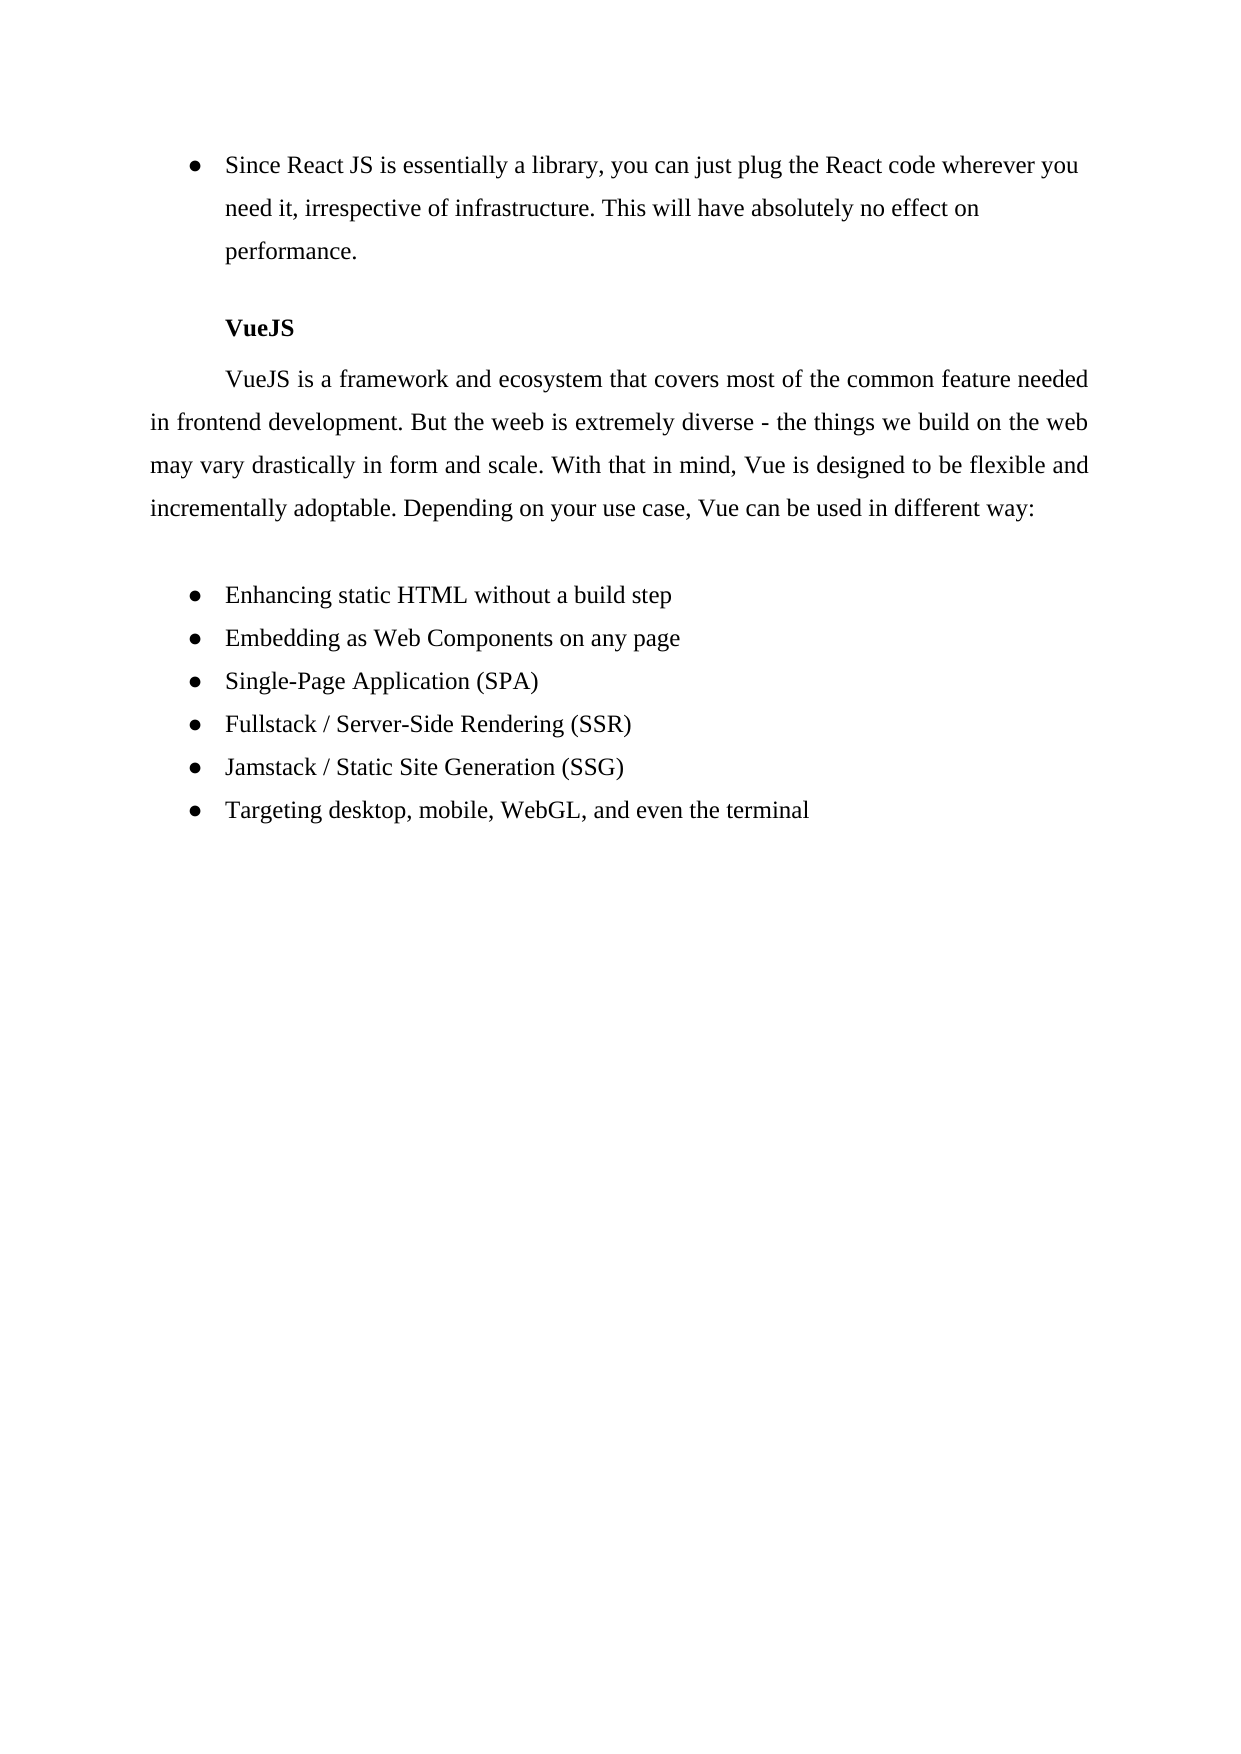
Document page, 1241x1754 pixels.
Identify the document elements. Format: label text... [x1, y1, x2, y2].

list Fullstack / Server-Side Rendering (SSR) [187, 709, 1090, 738]
list Embedding as Web Components on any page [187, 623, 1090, 652]
list Enhancing static HTML without a build step [187, 580, 1090, 608]
list Since React JS is essentially a library, you can just plug the React code wherever you need it, irrespective of infrastructure. This will have absolutely no effect on performance. [187, 150, 1090, 265]
list Single-Page Application (SPA) [187, 666, 1090, 695]
list Targeting desktop, mobile, WebGL, and even the terminal [187, 795, 1090, 824]
subtitle VueJS [225, 313, 1090, 341]
list Jamstack / Static Site Generation (SSG) [187, 752, 1090, 781]
text VueJS is a framework and ecosystem that covers most of the common feature needed in frontend development. But the weeb is extremely diverse - the things we build on the web may vary drastically in form and scale. With that in mind, Vue is designed to be flexible and incrementally adoptable. Depending on your use case, Vue can be used in different way: [150, 364, 1090, 522]
